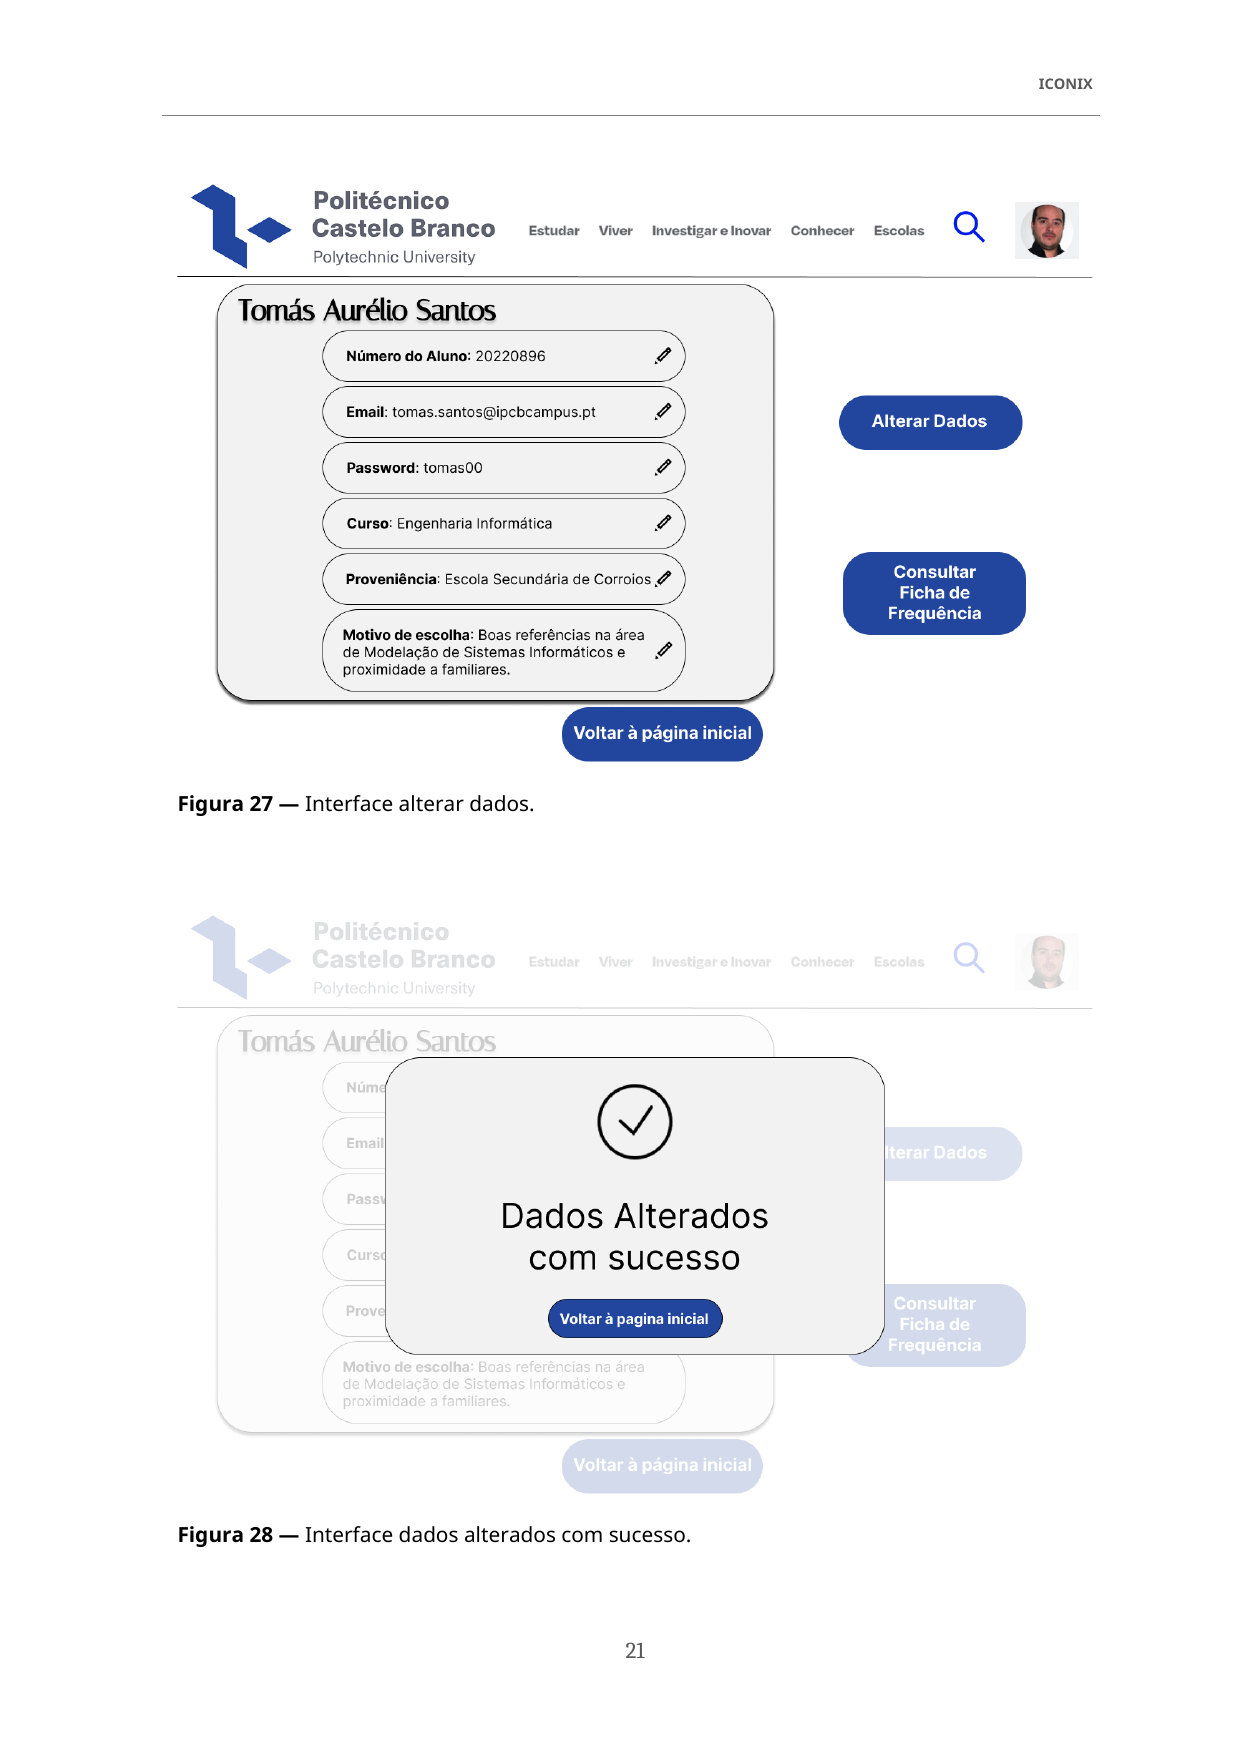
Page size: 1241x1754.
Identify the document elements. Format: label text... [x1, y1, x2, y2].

text Figura 28 — Interface dados alterados com sucesso. [177, 1520, 1092, 1548]
text Figura 27 — Interface alterar dados. [177, 789, 1092, 817]
picture [177, 177, 1093, 772]
picture [177, 908, 1093, 1504]
